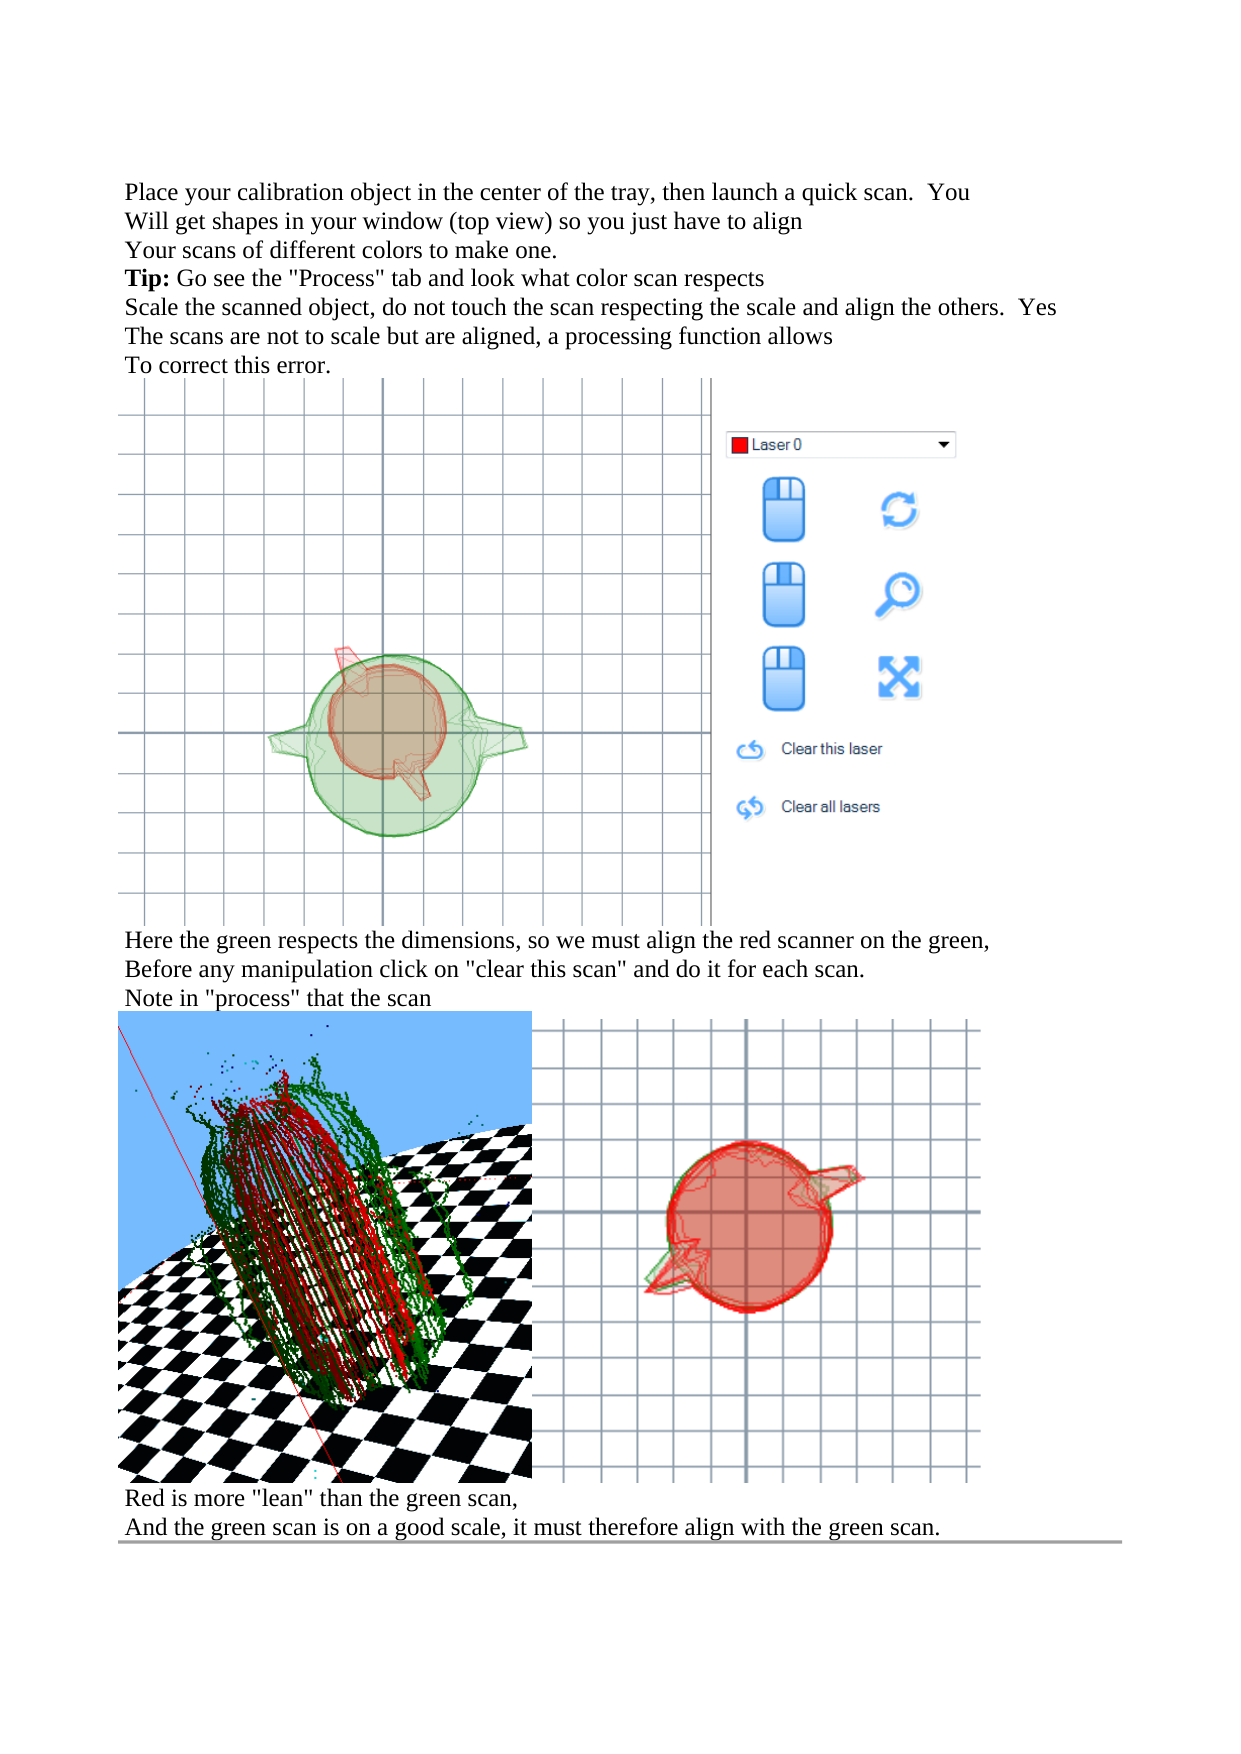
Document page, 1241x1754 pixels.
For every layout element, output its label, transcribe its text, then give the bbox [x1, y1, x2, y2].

text avant toute manipulation cliquer sur « clear this scan » et faites-le pour chaque scan. Before any manipulation click on "clear this scan" and do it for each scan. [118, 954, 1122, 983]
text Conseil : Aller voir dans l'onglet « Process » et regarder quelle couleur de scan respecte Tip: Go see the "Process" tab and look what color scan respects [118, 263, 1122, 292]
text l'échelle de l'objet scanné, ne pas toucher au scan respectant l'échelle et aligner les autres. Scale the scanned object, do not touch the scan respecting the scale and align the others. Si Yes [118, 292, 1122, 321]
text de corriger cette erreur. To correct this error. [118, 350, 1122, 378]
text vos scans de différentes couleurs pour en faire un seul. Your scans of different colors to make one. [118, 235, 1122, 263]
text rouge est plus « maigre » que le scan vert, Red is more "lean" than the green scan, [118, 1483, 1122, 1512]
text obtiendrez alors des formes dans votre fenêtre (vue de dessus) il vous suffit donc d'aligner Will get shapes in your window (top view) so you just have to align [118, 206, 1122, 235]
text Poser votre objet de calibrage au centre du plateau, puis lancer un scan rapide. Place your calibration object in the center of the tray, then launch a quick scan. Vous You [118, 177, 1122, 206]
text les scans ne sont pas à l'échelle mais qu'ils sont alignés, une fonction du traitement permet The scans are not to scale but are aligned, a processing function allows [118, 321, 1122, 350]
text et que le scan vert est à bonne échelle, il And the green scan is on a good scale, it must therefore align with the green scan. [118, 1512, 1122, 1540]
text Ici le vert respecte les dimensions, il faut donc aligner le scanner rouge sur le vert, Here the green respects the dimensions, so we must align the red scanner on the green, [118, 925, 1122, 954]
text On remarque dans « process » que le scan Note in "process" that the scan [118, 983, 1122, 1012]
